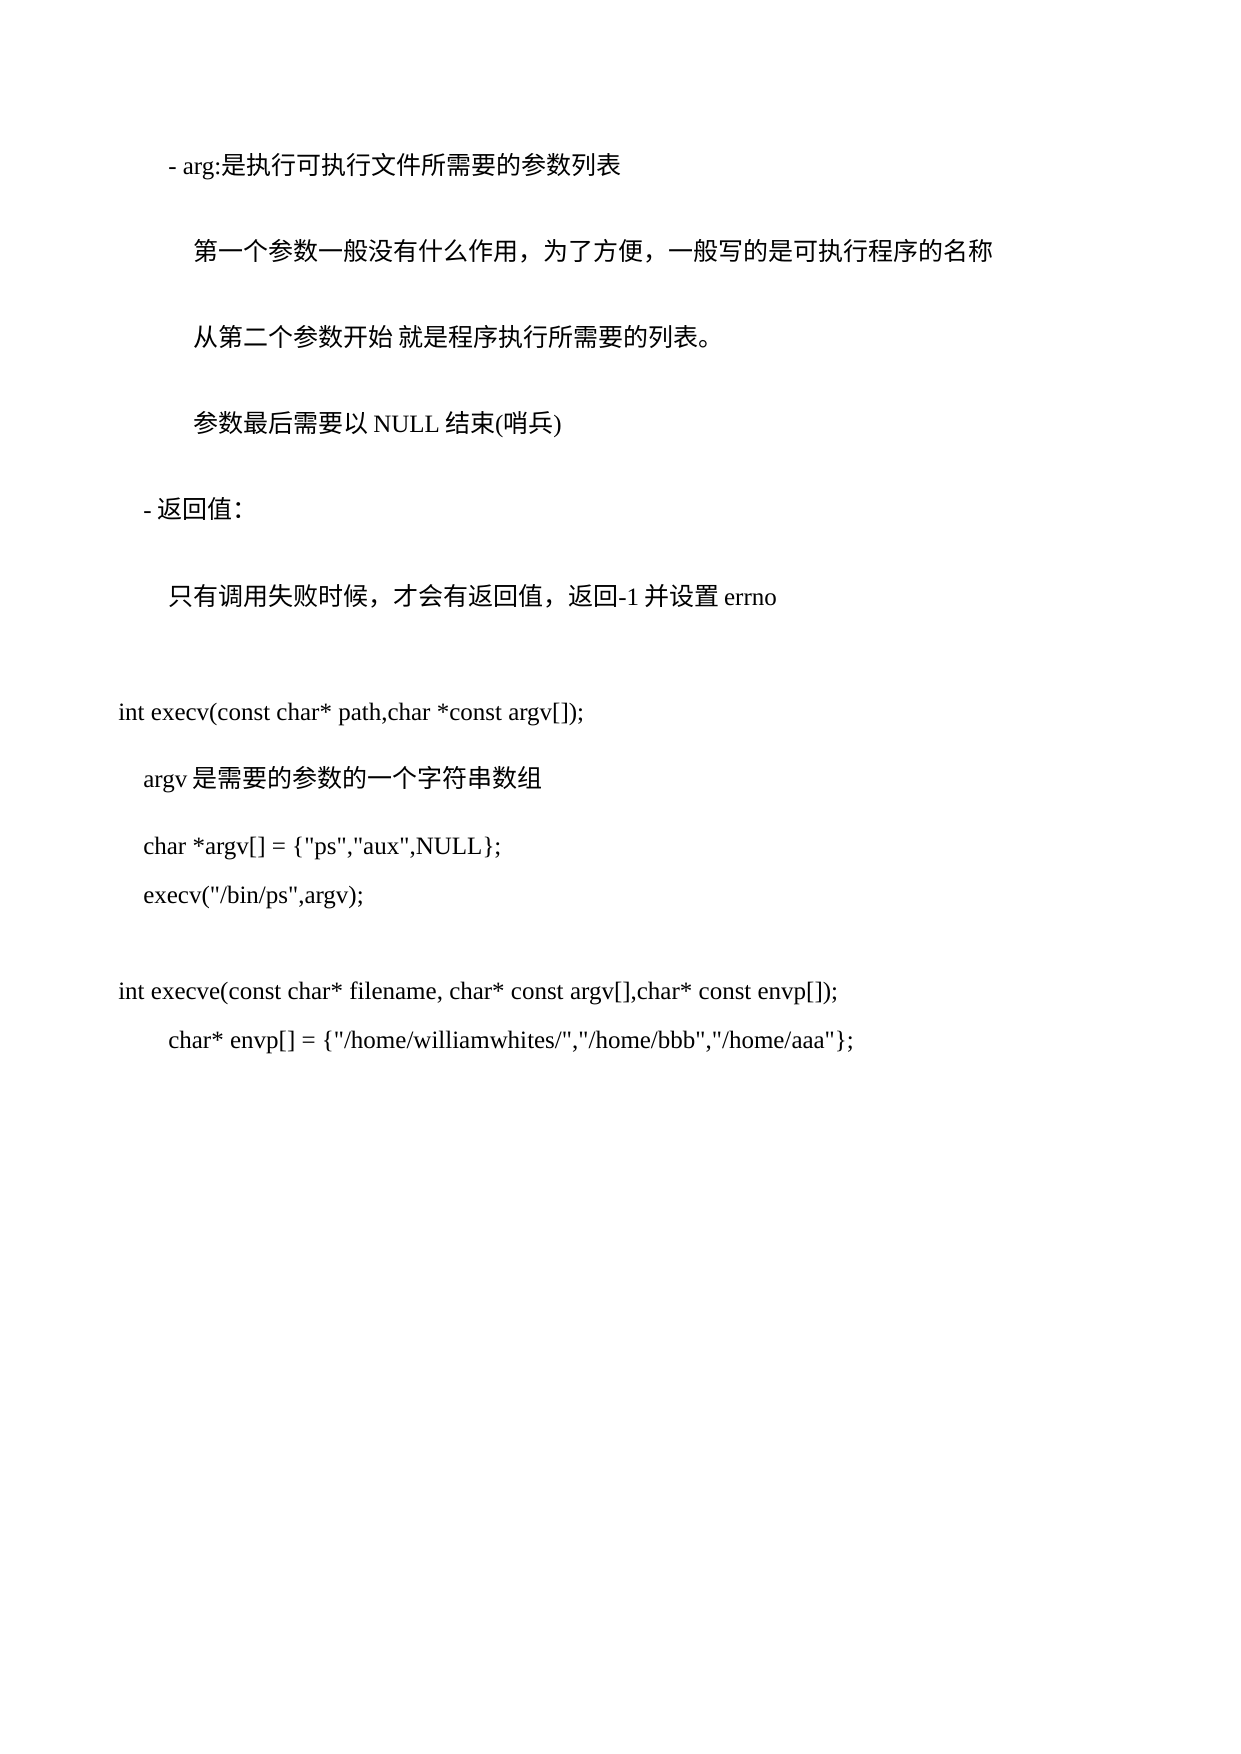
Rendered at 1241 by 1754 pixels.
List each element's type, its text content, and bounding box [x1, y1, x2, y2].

text 参数最后需要以NULL结束(哨兵) [118, 388, 1122, 456]
text 只有调用失败时候，才会有返回值，返回-1并设置errno [118, 560, 1122, 628]
text int execv(const char* path,char *const argv[]); [118, 694, 1122, 728]
text 第一个参数一般没有什么作用，为了方便，一般写的是可执行程序的名称 [118, 216, 1122, 284]
text execv("/bin/ps",argv); [118, 877, 1122, 911]
text argv是需要的参数的一个字符串数组 [118, 743, 1122, 811]
text - arg:是执行可执行文件所需要的参数列表 [118, 130, 1122, 198]
text char* envp[] = {"/home/williamwhites/","/home/bbb","/home/aaa"}; [118, 1022, 1122, 1056]
text - 返回值： [118, 474, 1122, 542]
text char *argv[] = {"ps","aux",NULL}; [118, 829, 1122, 863]
text int execve(const char* filename, char* const argv[],char* const envp[]); [118, 974, 1122, 1008]
text 从第二个参数开始 就是程序执行所需要的列表。 [118, 302, 1122, 370]
